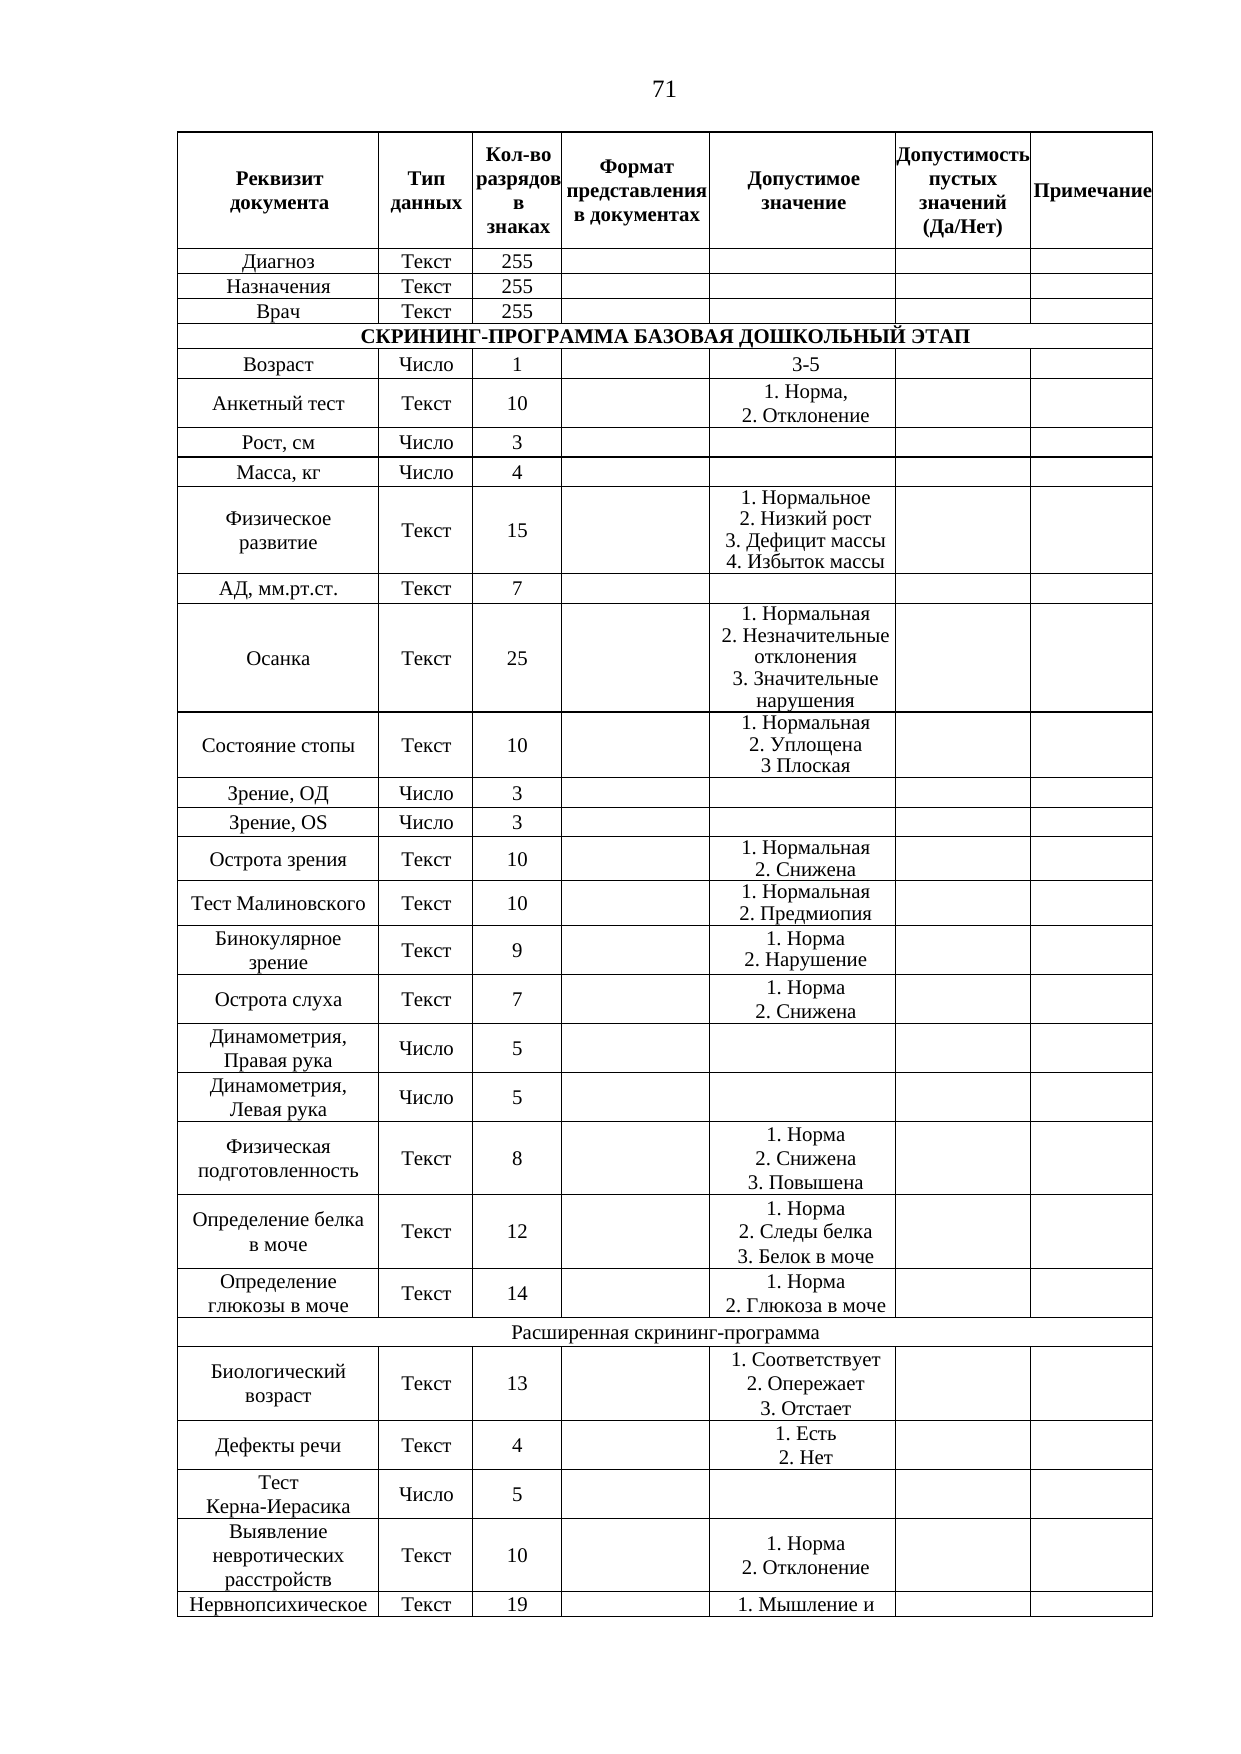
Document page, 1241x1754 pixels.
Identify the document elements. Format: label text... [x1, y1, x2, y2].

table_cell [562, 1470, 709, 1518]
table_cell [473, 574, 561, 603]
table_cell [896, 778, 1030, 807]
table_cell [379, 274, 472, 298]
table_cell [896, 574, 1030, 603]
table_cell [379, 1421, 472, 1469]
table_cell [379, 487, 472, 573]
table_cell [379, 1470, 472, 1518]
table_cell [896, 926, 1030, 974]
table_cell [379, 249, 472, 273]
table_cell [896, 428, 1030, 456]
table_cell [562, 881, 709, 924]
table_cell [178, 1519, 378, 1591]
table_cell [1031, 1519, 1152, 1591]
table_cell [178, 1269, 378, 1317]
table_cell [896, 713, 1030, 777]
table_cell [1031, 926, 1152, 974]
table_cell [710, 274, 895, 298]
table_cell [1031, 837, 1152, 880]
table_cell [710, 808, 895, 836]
table_header Формат представления в документах [562, 133, 709, 248]
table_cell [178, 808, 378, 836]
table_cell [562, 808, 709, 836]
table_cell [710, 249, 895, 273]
table_header Тип данных [379, 133, 472, 248]
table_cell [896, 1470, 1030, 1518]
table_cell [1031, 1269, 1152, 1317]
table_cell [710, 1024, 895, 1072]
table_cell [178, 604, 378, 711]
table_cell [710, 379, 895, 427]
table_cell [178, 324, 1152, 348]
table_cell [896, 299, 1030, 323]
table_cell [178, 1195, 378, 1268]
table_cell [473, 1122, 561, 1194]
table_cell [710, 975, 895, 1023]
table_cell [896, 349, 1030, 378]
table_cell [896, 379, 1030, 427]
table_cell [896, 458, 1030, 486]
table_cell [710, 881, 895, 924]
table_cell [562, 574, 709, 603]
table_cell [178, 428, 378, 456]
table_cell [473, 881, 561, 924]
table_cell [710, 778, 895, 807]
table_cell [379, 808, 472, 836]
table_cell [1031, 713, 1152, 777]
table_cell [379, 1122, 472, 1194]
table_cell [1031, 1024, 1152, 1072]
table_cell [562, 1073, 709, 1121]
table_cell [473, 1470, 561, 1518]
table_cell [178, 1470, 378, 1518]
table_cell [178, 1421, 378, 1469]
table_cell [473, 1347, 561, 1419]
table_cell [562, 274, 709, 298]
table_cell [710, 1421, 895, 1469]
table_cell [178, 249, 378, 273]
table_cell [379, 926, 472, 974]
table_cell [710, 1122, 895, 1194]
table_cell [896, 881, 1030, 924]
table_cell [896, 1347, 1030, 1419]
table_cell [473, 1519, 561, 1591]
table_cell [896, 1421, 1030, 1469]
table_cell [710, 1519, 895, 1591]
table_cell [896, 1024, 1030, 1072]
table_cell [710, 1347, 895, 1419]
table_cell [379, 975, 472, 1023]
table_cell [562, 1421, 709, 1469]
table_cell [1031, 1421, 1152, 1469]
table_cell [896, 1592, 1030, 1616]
table_header Кол-во разрядов в знаках [473, 133, 561, 248]
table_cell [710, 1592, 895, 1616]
table_header Допустимость пустых значений (Да/Нет) [896, 133, 1030, 248]
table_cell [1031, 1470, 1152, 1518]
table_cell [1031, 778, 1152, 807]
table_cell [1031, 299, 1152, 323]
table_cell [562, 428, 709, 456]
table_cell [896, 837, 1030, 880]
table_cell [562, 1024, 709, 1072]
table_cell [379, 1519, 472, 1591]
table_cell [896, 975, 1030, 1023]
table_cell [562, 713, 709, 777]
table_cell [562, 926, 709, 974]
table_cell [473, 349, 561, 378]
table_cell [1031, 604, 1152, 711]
table_header Реквизит документа [178, 133, 378, 248]
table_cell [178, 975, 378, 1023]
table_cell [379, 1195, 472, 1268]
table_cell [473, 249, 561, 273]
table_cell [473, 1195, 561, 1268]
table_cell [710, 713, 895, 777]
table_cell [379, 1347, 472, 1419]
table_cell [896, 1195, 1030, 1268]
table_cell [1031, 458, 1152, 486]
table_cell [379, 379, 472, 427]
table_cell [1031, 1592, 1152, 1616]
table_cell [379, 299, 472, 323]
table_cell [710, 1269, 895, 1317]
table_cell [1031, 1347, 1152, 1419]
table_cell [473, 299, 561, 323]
table_header Допустимое значение [710, 133, 895, 248]
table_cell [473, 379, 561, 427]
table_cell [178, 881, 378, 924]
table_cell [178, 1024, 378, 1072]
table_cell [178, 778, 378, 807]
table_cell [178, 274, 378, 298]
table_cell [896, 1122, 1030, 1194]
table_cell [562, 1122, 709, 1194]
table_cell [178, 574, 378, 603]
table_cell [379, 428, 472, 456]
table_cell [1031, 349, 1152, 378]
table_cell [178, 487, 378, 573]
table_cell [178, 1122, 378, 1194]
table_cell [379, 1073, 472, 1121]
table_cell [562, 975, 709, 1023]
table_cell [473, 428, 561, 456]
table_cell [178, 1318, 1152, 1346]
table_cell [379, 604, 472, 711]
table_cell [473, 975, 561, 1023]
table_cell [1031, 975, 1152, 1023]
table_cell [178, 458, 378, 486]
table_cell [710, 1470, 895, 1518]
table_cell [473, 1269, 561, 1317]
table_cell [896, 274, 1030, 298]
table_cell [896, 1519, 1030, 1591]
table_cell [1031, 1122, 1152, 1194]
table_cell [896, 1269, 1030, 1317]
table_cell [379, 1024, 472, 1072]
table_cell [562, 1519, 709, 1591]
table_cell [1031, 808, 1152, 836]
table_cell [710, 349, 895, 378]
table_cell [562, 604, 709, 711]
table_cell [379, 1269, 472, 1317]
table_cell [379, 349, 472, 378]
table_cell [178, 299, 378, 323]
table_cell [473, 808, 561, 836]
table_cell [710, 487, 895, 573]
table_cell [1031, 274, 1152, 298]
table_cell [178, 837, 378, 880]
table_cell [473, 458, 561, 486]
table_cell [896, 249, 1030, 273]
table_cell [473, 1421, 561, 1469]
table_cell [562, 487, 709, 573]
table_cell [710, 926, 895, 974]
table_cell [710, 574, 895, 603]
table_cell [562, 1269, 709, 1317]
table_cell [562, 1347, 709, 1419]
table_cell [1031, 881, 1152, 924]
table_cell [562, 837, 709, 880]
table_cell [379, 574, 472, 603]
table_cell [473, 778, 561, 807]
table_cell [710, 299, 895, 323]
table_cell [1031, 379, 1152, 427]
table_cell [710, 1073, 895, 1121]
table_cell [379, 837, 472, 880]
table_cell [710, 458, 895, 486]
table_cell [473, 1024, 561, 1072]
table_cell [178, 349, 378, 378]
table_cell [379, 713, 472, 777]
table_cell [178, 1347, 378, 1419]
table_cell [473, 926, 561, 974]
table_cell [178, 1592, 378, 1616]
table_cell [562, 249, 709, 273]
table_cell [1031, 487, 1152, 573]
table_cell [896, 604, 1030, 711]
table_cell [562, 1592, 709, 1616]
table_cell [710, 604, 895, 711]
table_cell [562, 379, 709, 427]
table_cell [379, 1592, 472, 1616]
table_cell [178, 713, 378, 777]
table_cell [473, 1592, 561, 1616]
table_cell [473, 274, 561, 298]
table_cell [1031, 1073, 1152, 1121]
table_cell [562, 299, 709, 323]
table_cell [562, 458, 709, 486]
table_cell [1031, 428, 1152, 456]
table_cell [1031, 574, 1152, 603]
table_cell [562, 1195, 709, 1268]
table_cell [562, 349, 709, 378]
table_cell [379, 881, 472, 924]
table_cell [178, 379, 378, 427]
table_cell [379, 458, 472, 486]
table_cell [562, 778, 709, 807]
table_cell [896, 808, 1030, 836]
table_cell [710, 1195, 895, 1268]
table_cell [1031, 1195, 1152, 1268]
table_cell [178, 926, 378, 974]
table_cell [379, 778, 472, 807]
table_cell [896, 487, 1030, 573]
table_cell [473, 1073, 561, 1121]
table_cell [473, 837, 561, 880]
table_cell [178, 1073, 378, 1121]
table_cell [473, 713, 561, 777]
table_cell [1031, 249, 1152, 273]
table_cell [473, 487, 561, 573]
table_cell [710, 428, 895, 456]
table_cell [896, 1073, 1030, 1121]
table_header Примечание [1031, 133, 1152, 248]
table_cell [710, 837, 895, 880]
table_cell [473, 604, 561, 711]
